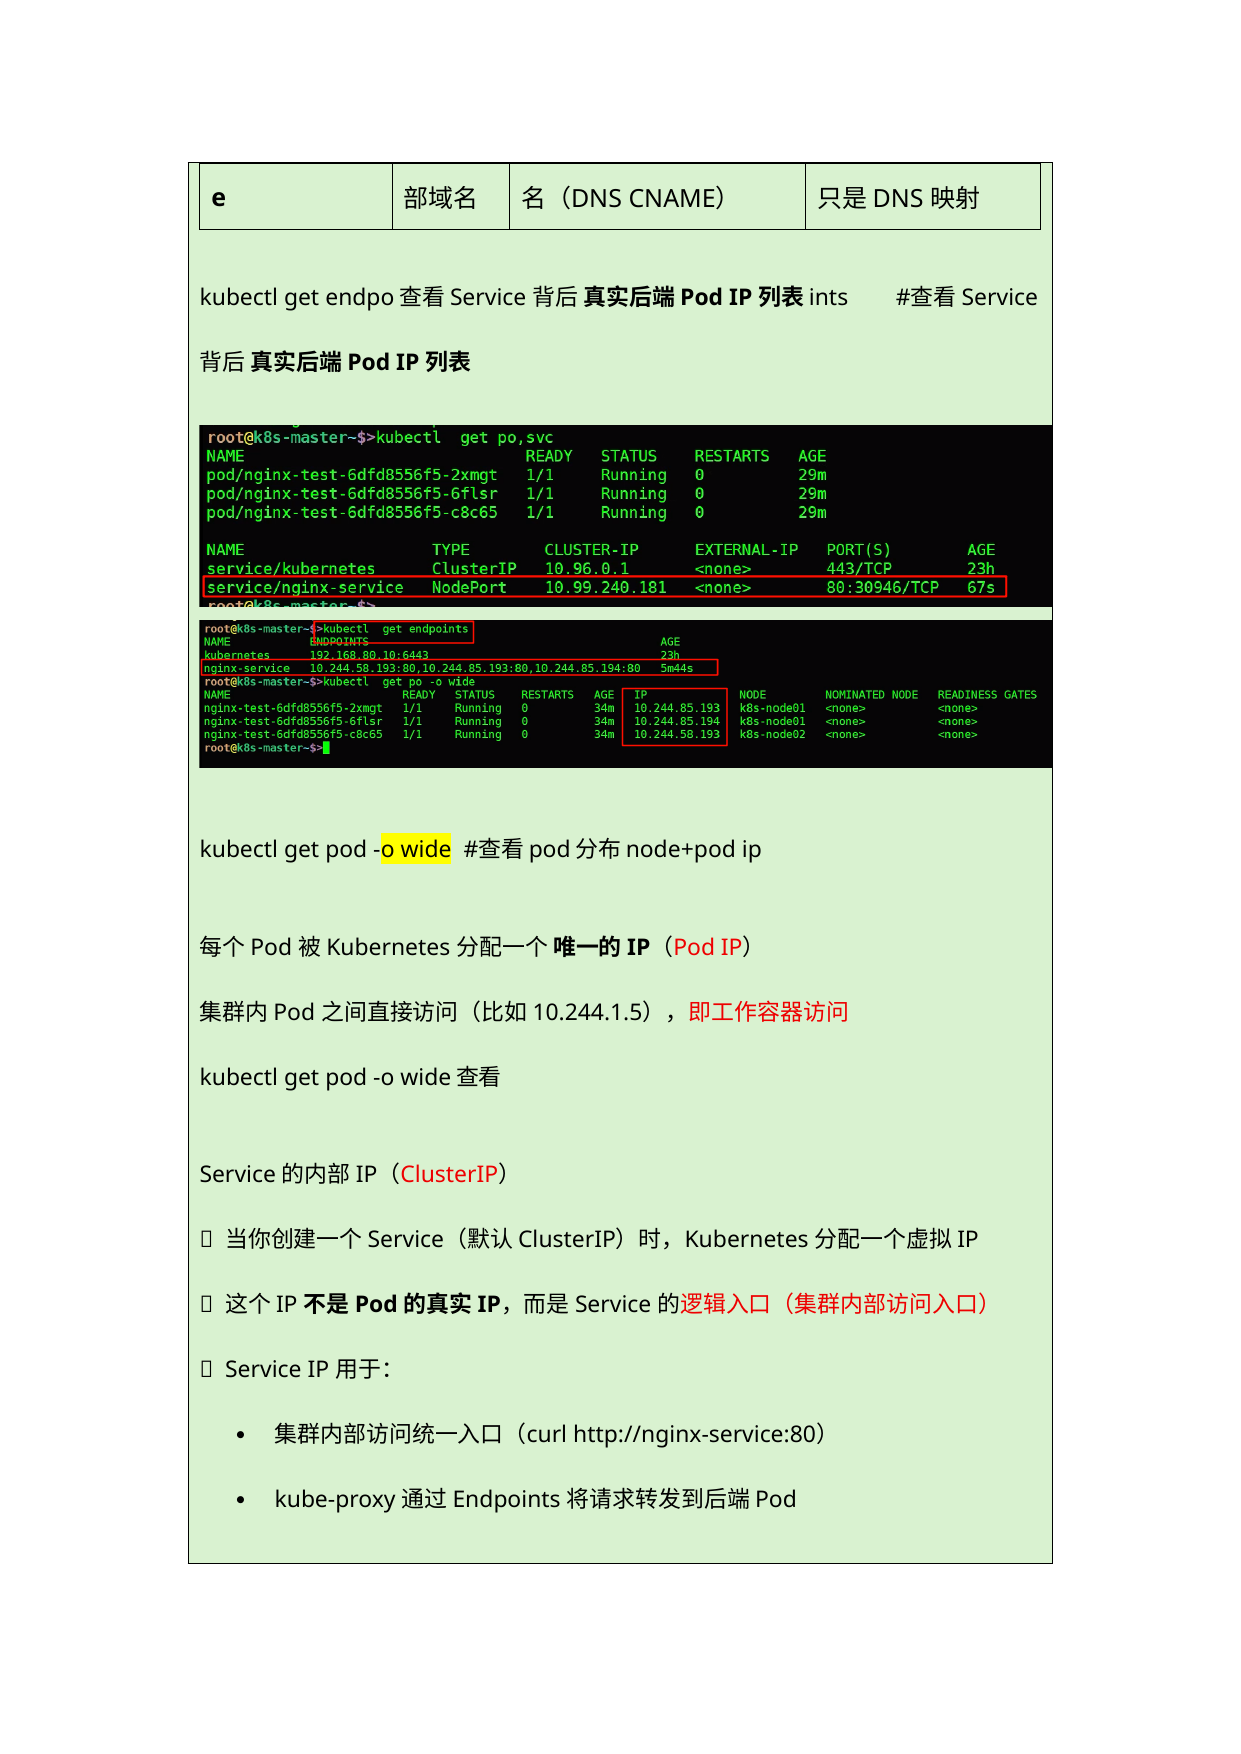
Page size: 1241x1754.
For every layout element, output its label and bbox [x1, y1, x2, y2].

picture [199, 620, 1053, 768]
table_header [189, 163, 1052, 1563]
picture [199, 425, 1053, 607]
